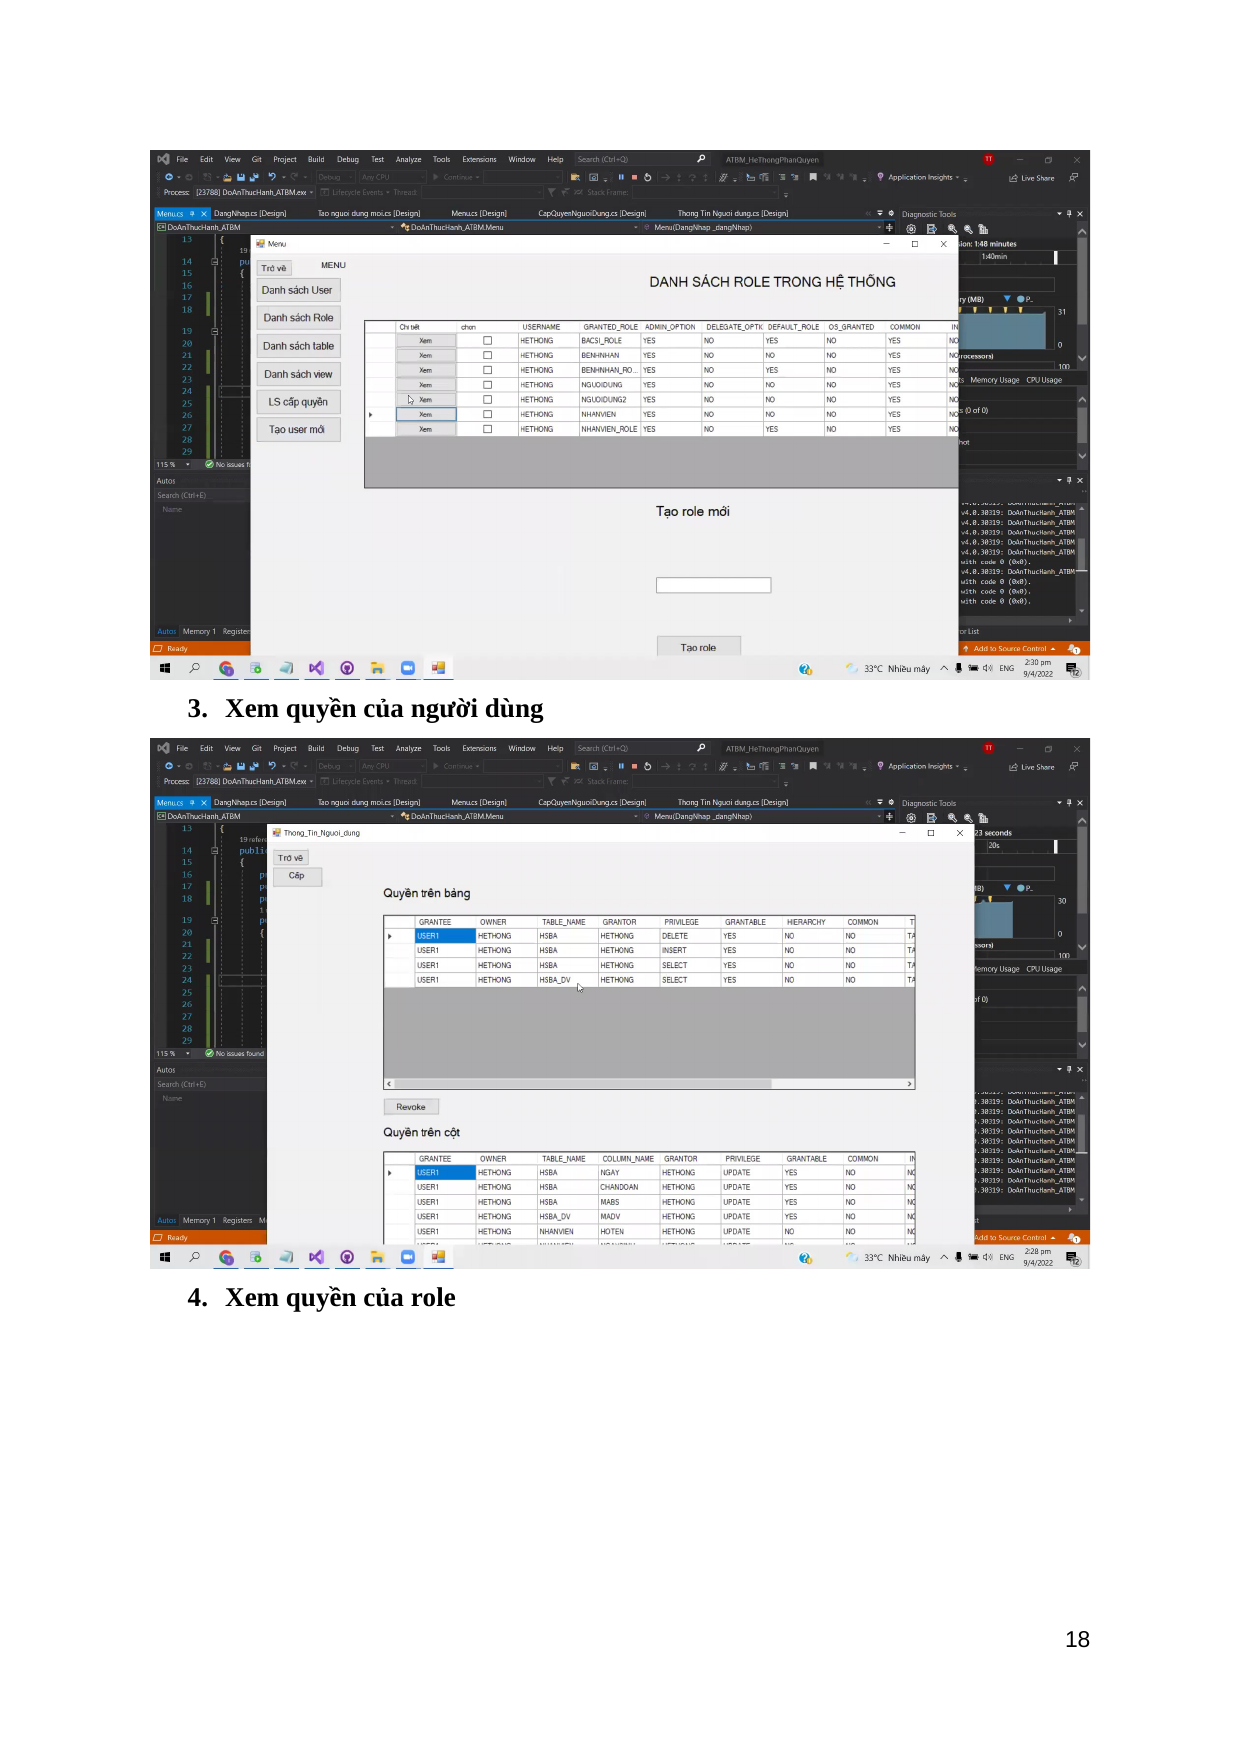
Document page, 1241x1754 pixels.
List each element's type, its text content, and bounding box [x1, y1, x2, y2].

picture [150, 738, 1091, 1269]
list Xem quyền của role [187, 1281, 1090, 1312]
picture [150, 150, 1091, 680]
list Xem quyền của người dùng [187, 692, 1090, 723]
